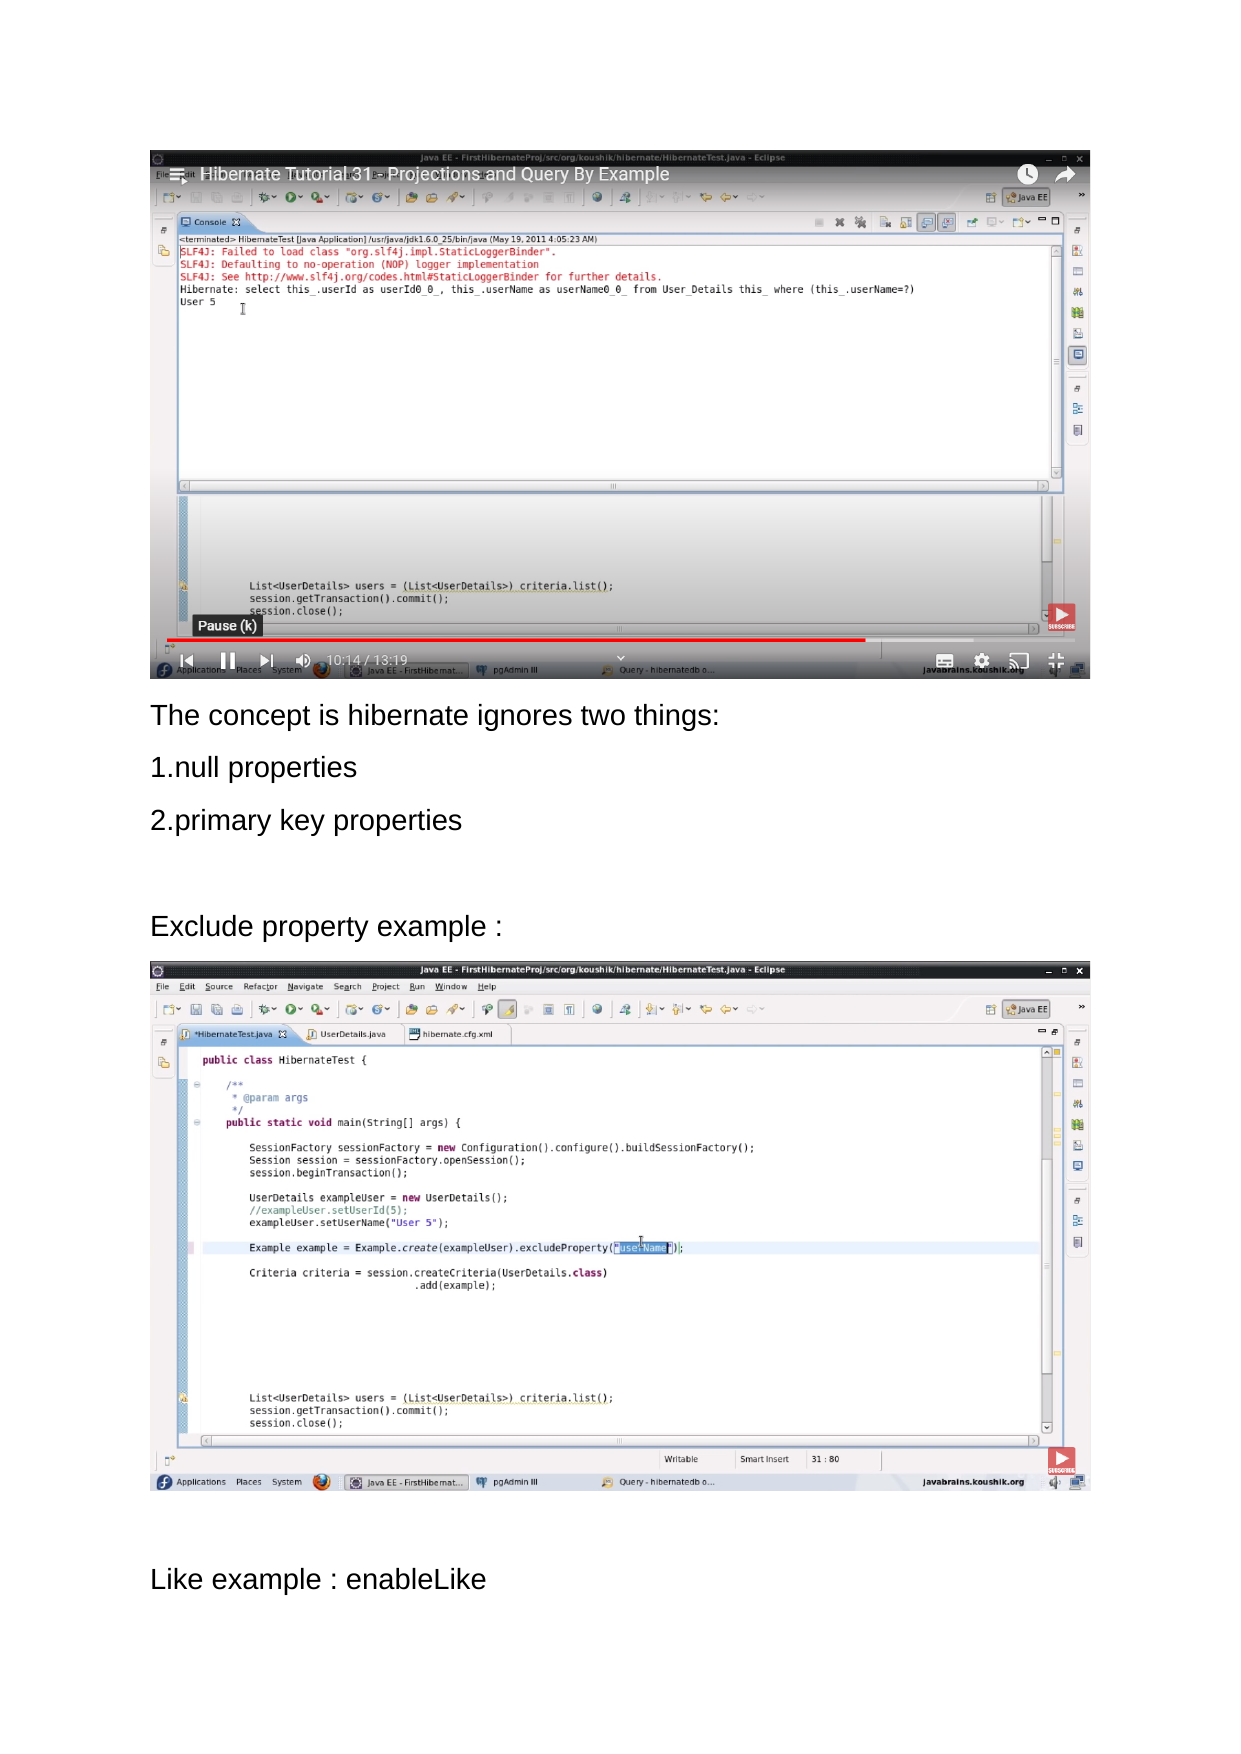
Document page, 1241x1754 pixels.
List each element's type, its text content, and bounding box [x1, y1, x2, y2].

text 2.primary key properties [150, 803, 1090, 837]
text Like example : enableLike [150, 1562, 1090, 1595]
picture [150, 150, 1091, 679]
text The concept is hibernate ignores two things: [150, 697, 1090, 731]
text 1.null properties [150, 750, 1090, 784]
text Exclude property example : [150, 909, 1090, 942]
picture [150, 961, 1091, 1491]
